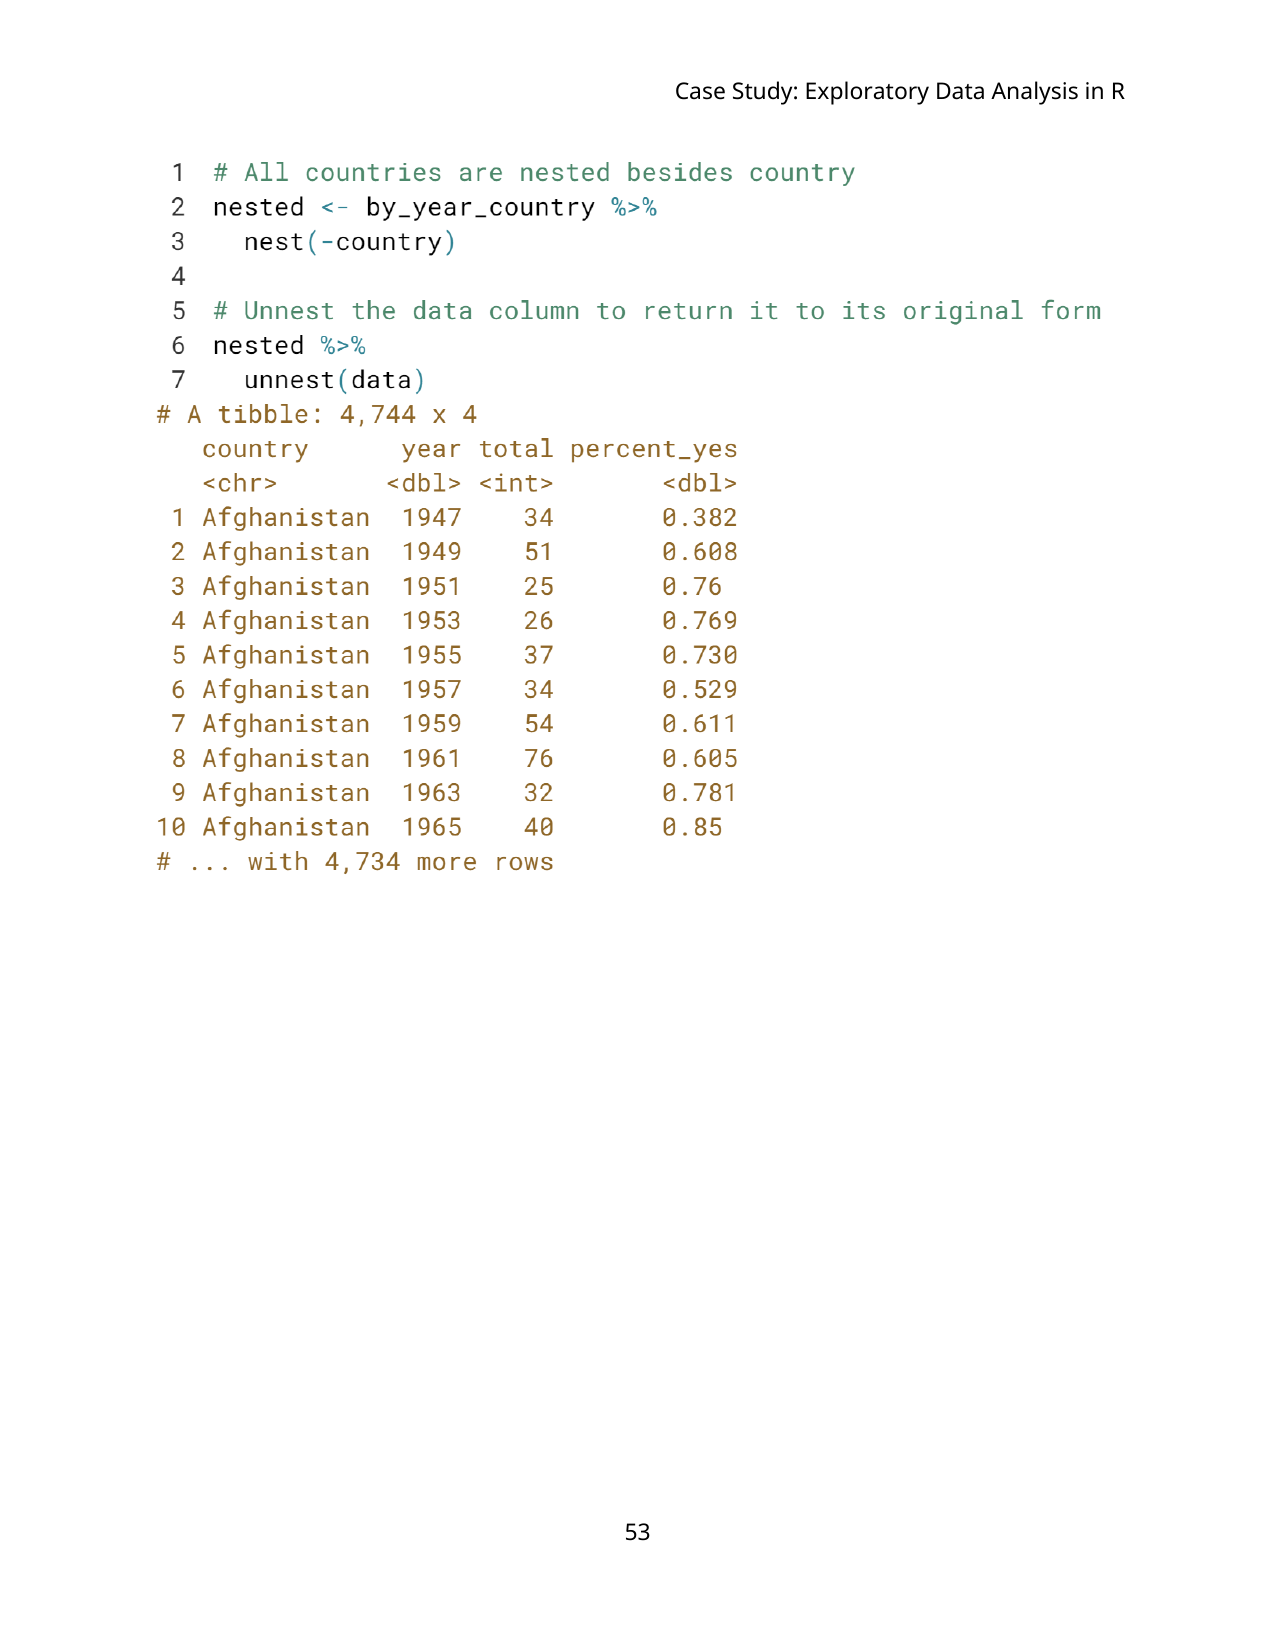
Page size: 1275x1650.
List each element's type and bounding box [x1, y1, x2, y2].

picture [150, 150, 1122, 879]
